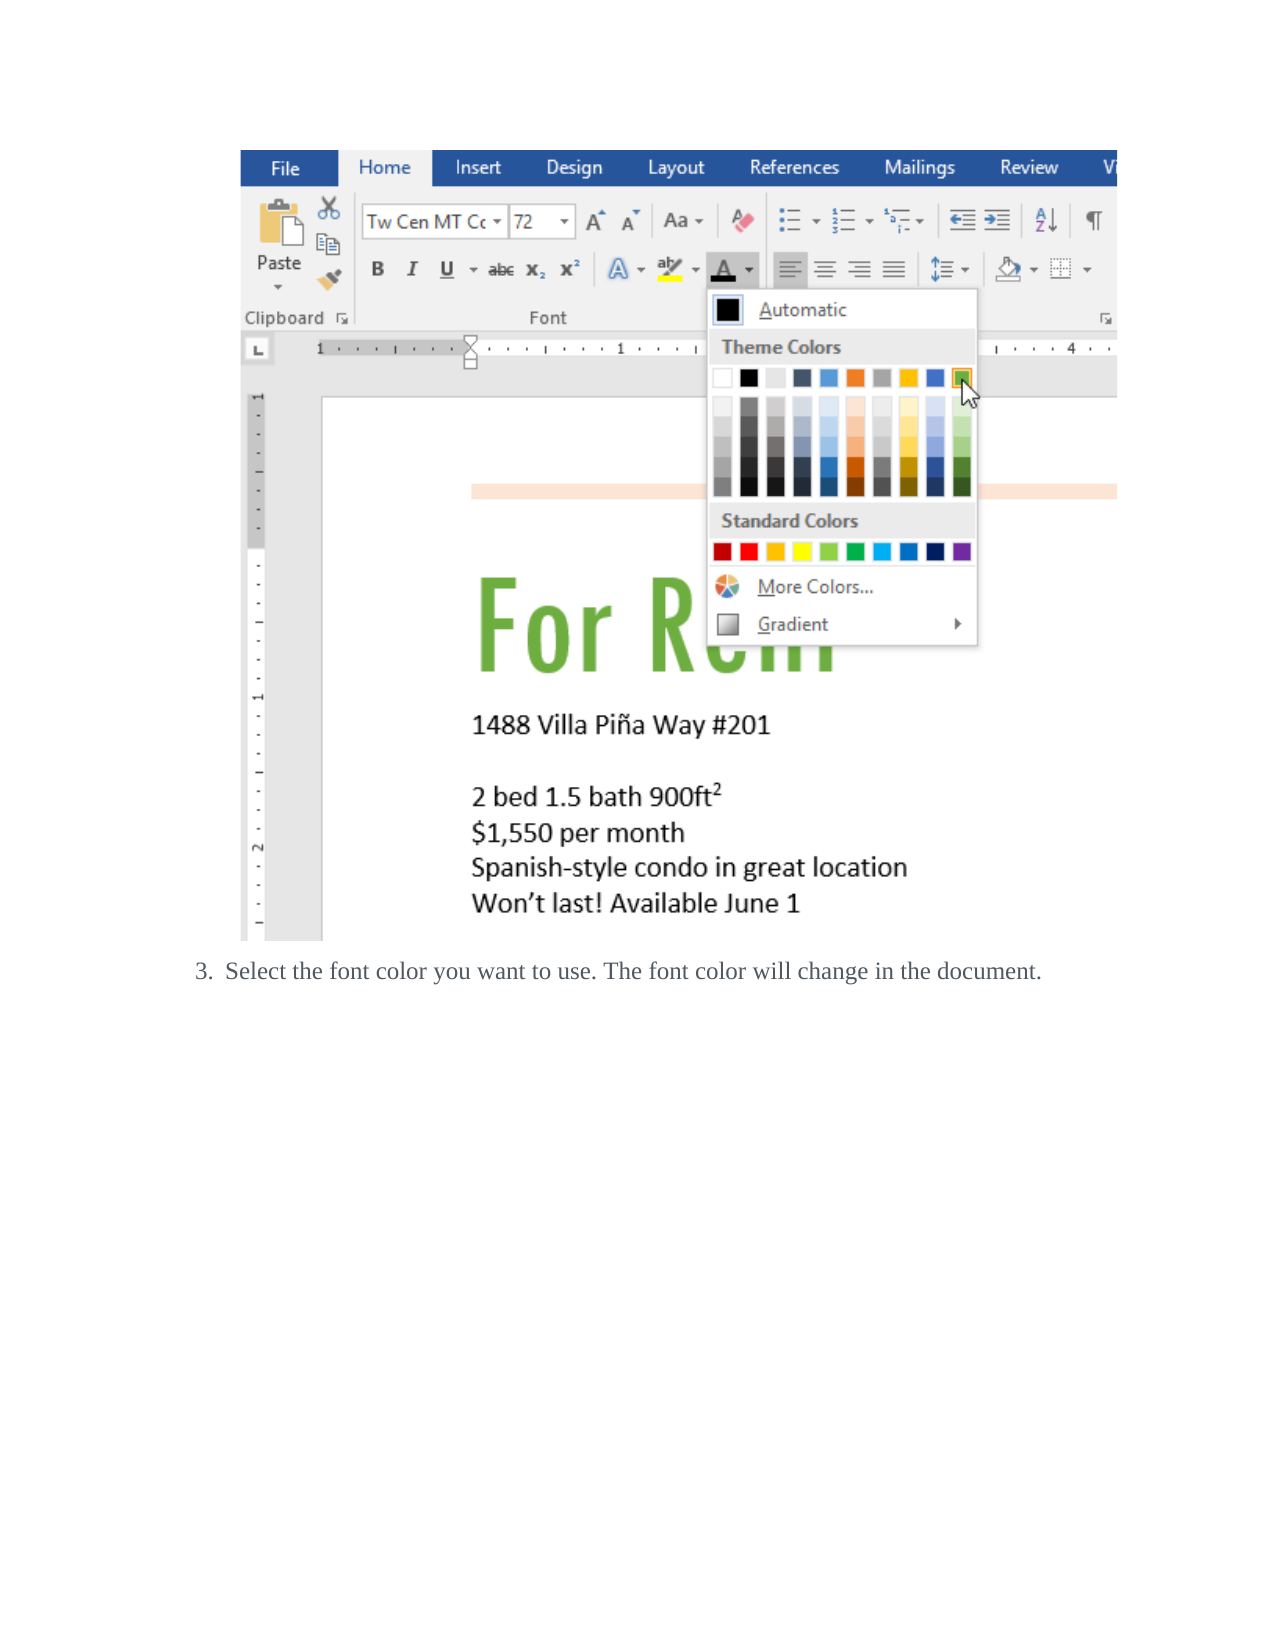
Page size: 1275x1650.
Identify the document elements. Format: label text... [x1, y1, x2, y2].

list Select the font color you want to use. The font color will change in the document. [195, 956, 1125, 985]
picture [240, 150, 1118, 941]
